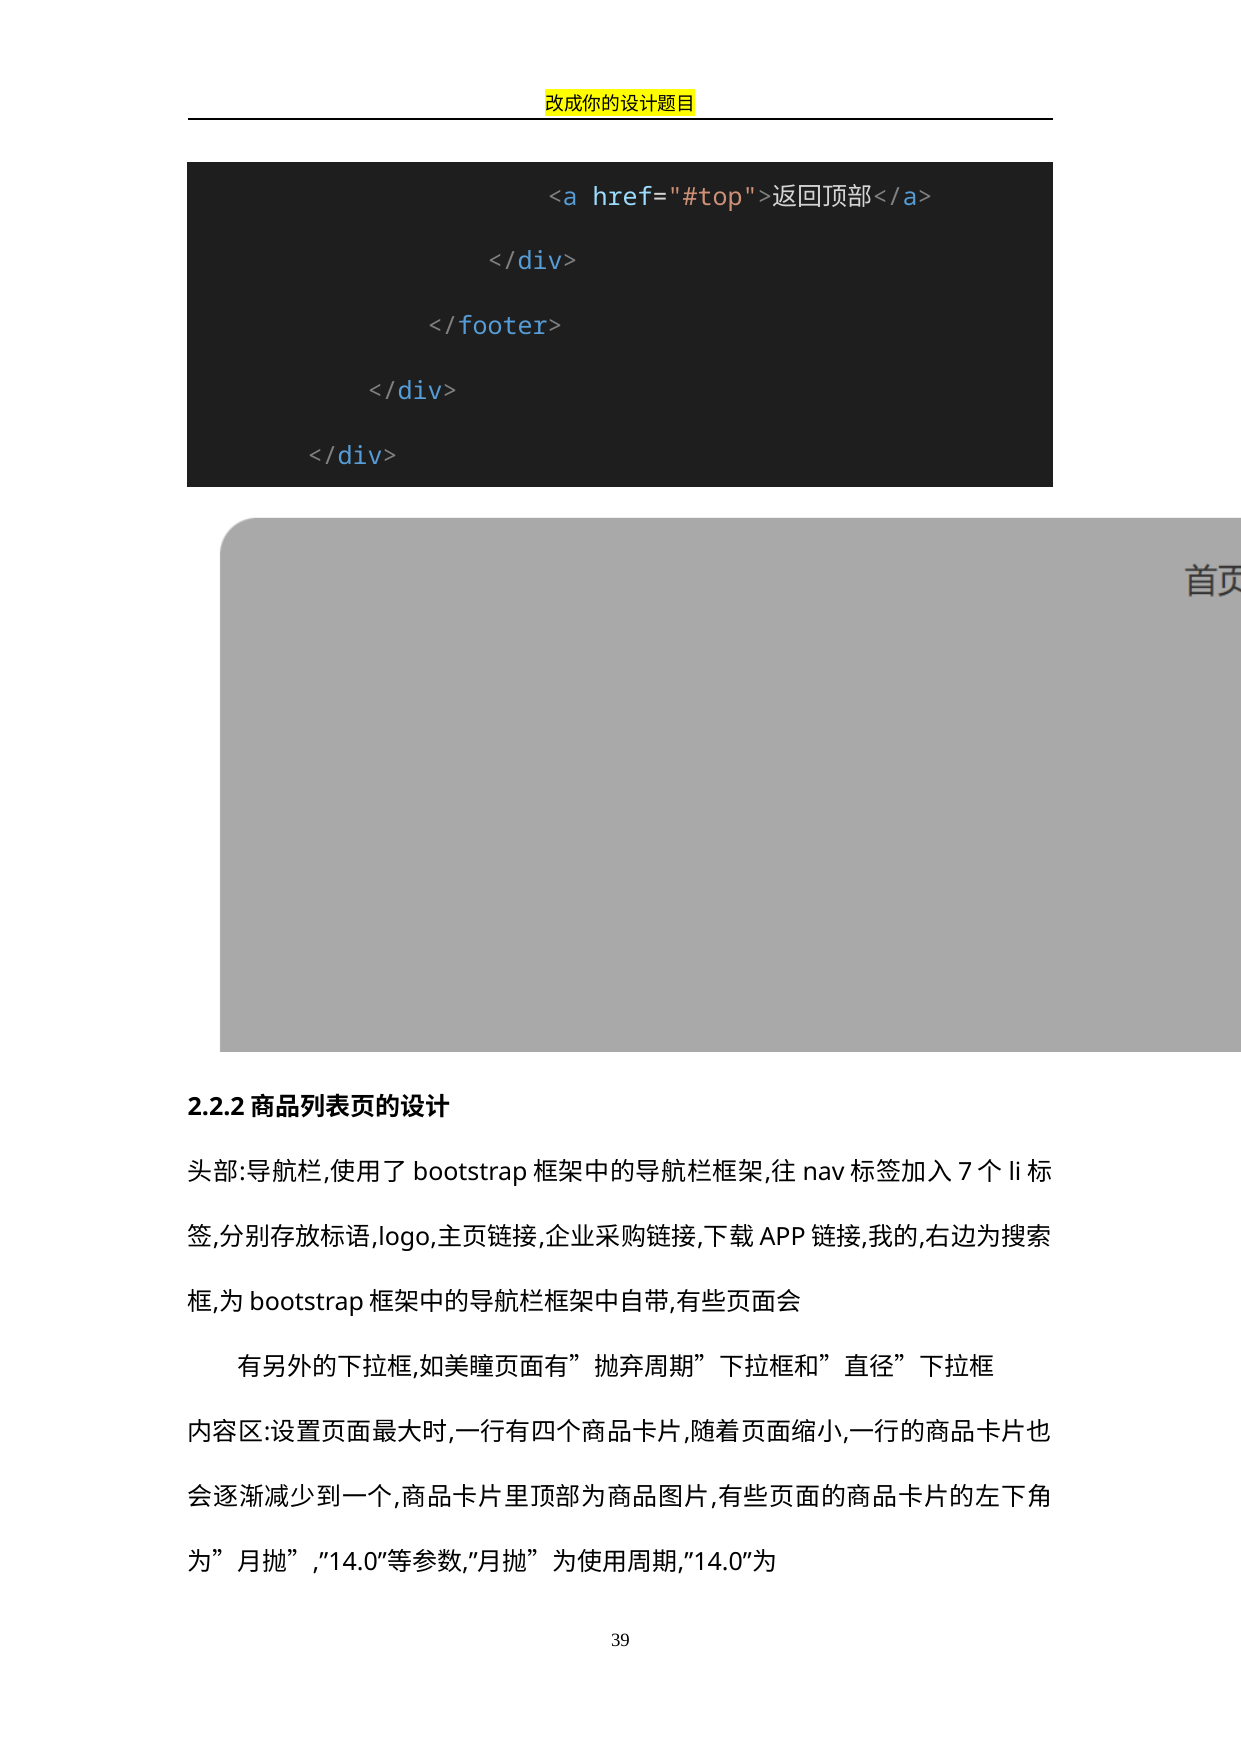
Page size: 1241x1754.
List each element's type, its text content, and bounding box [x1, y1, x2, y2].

text 头部:导航栏,使用了bootstrap框架中的导航栏框架,往nav标签加入7个li标签,分别存放标语,logo,主页链接,企业采购链接,下载APP链接,我的,右边为搜索框,为bootstrap框架中的导航栏框架中自带,有些页面会 [187, 1137, 1053, 1332]
text </footer> [187, 292, 1053, 357]
text </div> [187, 227, 1053, 292]
text 有另外的下拉框,如美瞳页面有”抛弃周期”下拉框和”直径”下拉框 [187, 1332, 1053, 1397]
text <a href="#top">返回顶部</a> [187, 162, 1053, 227]
text 内容区:设置页面最大时,一行有四个商品卡片,随着页面缩小,一行的商品卡片也会逐渐减少到一个,商品卡片里顶部为商品图片,有些页面的商品卡片的左下角为”月抛”,”14.0”等参数,”月抛”为使用周期,”14.0”为 [187, 1397, 1053, 1592]
text 2.2.2商品列表页的设计 [187, 1072, 1053, 1137]
text </div> [187, 422, 1053, 487]
picture [187, 487, 1241, 1052]
text </div> [187, 357, 1053, 422]
